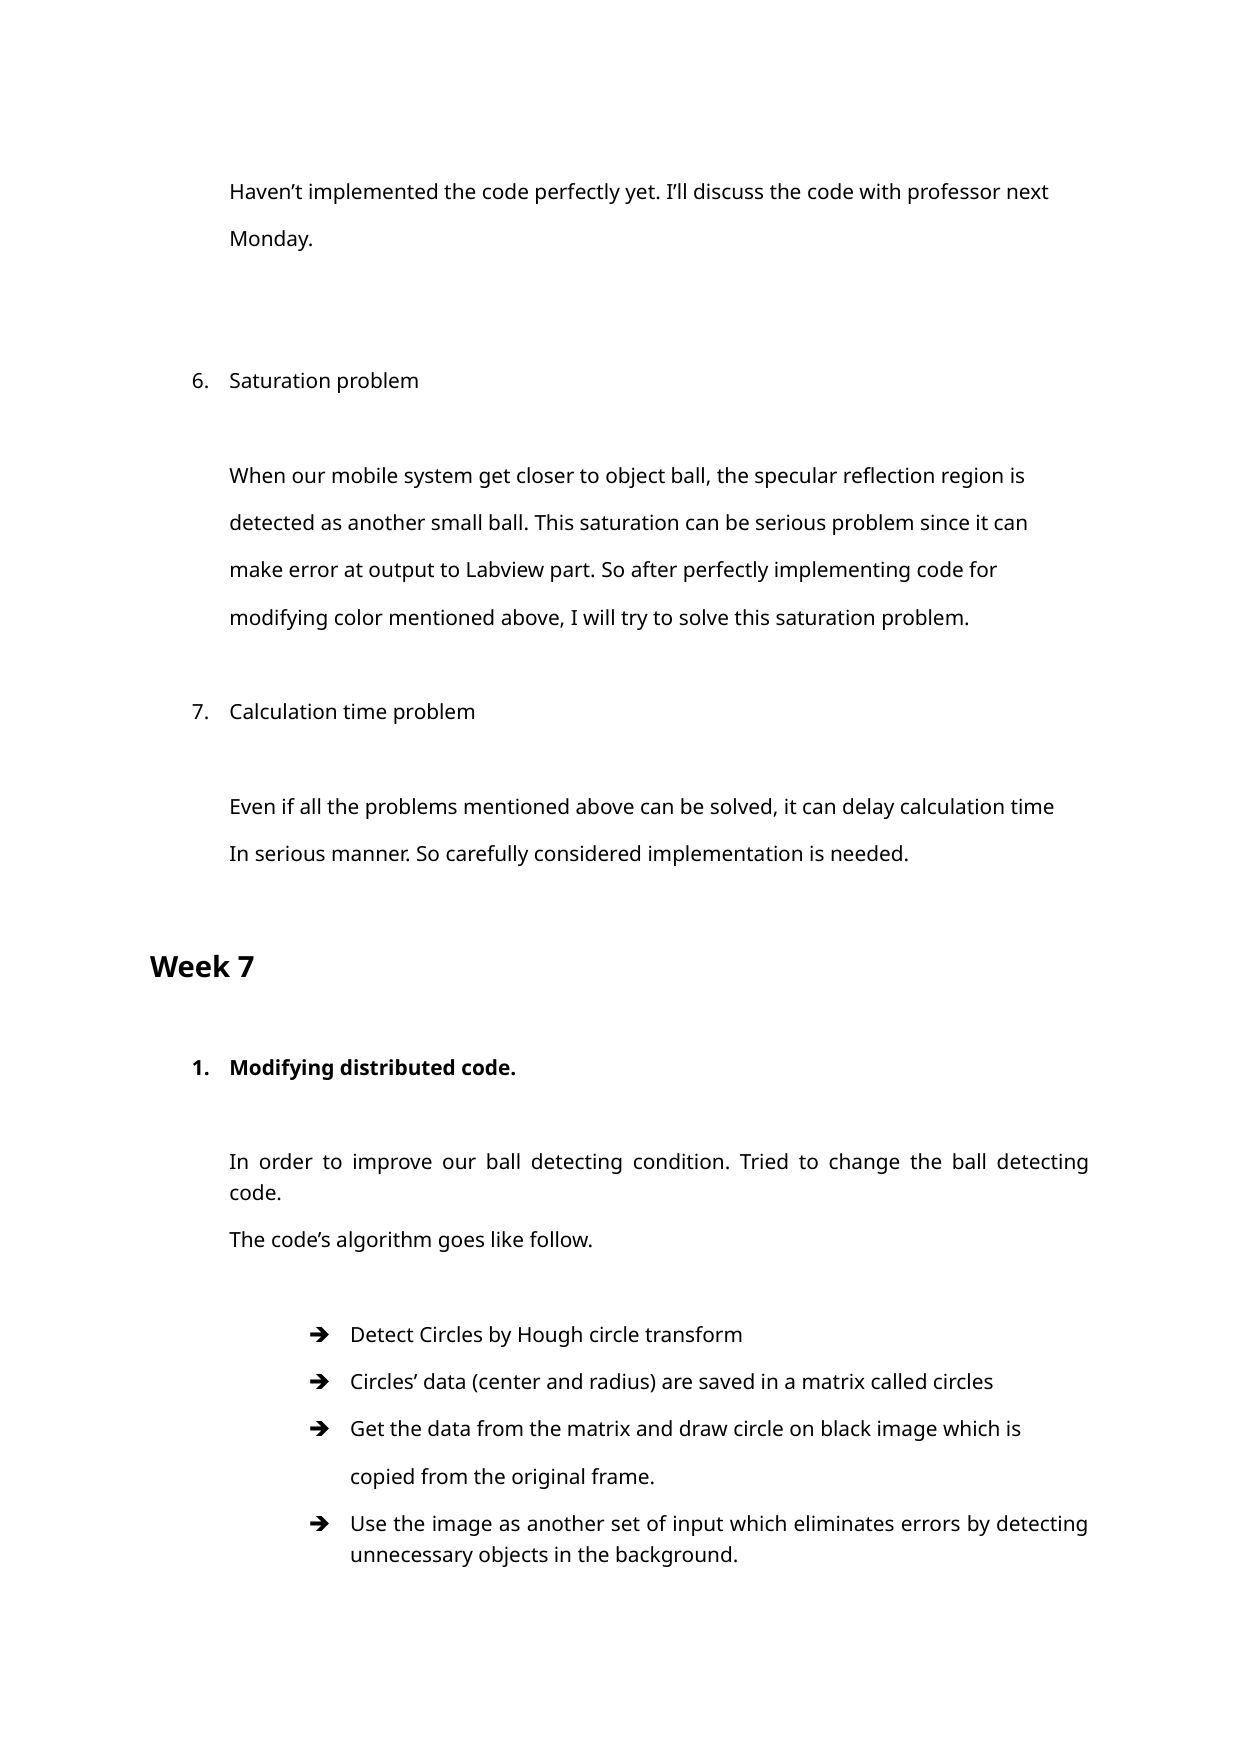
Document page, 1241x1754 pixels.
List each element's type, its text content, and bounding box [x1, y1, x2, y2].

list Use the image as another set of input which eliminates errors by detecting unnecessary objects in the background. [308, 1509, 1090, 1568]
list copied from the original frame. [350, 1462, 1090, 1490]
list modifying color mentioned above, I will try to solve this saturation problem. [229, 603, 1090, 631]
list Calculation time problem [192, 697, 1090, 726]
list In order to improve our ball detecting condition. Tried to change the ball detecting code. [229, 1147, 1090, 1206]
list Detect Circles by Hough circle transform [308, 1320, 1090, 1348]
list Saturation problem [192, 366, 1090, 395]
list Modifying distributed code. [192, 1053, 1090, 1081]
list When our mobile system get closer to object ball, the specular reflection region is [229, 461, 1090, 489]
text Monday. [229, 224, 1090, 253]
list Even if all the problems mentioned above can be solved, it can delay calculation time [229, 792, 1090, 820]
list make error at output to Labview part. So after perfectly implementing code for [229, 556, 1090, 584]
text Week 7 [150, 946, 1090, 986]
list Circles’ data (center and radius) are saved in a matrix called circles [308, 1367, 1090, 1396]
list In serious manner. So carefully considered implementation is needed. [229, 839, 1090, 868]
text Haven’t implemented the code perfectly yet. I’ll discuss the code with professor next [229, 177, 1090, 206]
list detected as another small ball. This saturation can be serious problem since it can [229, 508, 1090, 537]
list The code’s algorithm goes like follow. [229, 1225, 1090, 1254]
list Get the data from the matrix and draw circle on black image which is [308, 1414, 1090, 1443]
